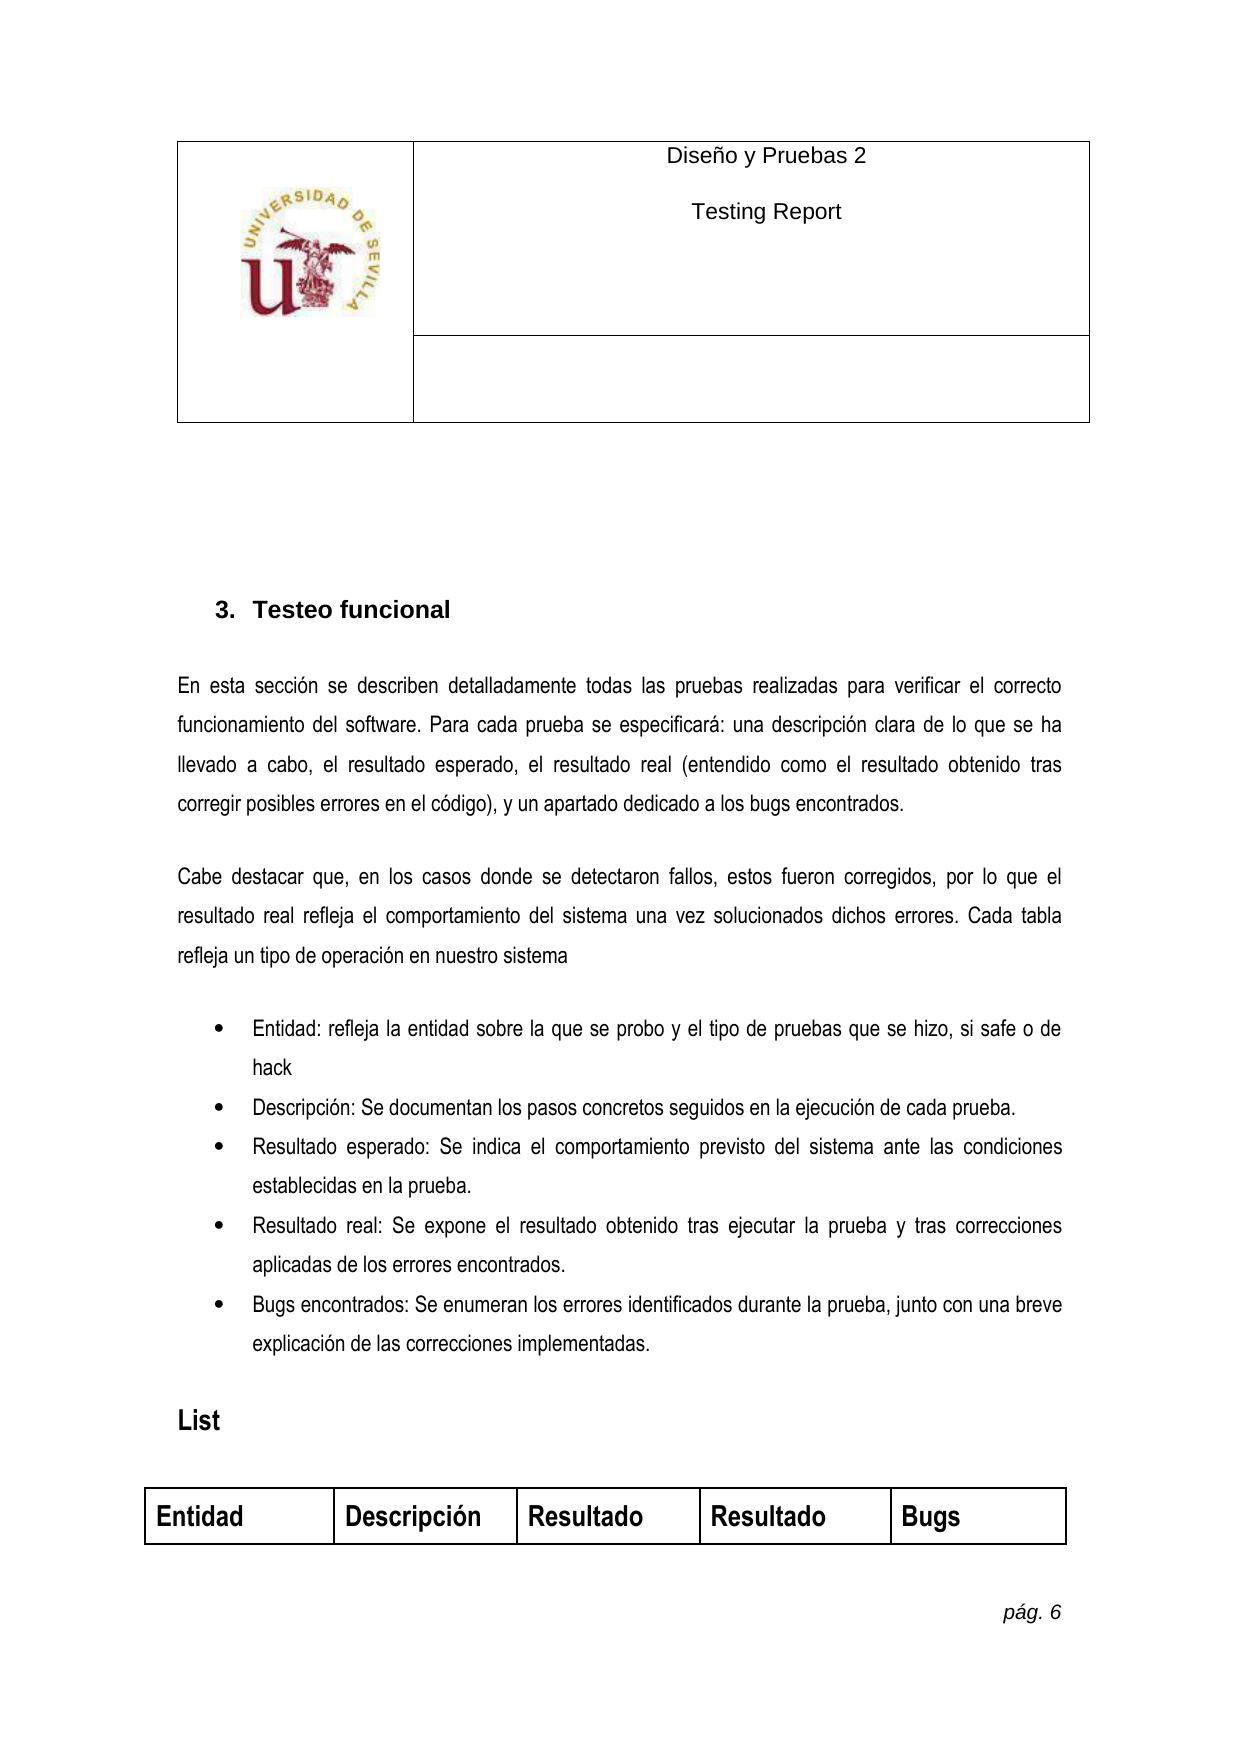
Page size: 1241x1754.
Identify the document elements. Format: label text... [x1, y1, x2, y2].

list Resultado real: Se expone el resultado obtenido tras ejecutar la prueba y tras correcciones aplicadas de los errores encontrados. [215, 1212, 1063, 1278]
list Descripción: Se documentan los pasos concretos seguidos en la ejecución de cada prueba. [215, 1093, 1063, 1120]
list Entidad: refleja la entidad sobre la que se probo y el tipo de pruebas que se hizo, si safe o de hack [215, 1014, 1063, 1080]
list Bugs encontrados: Se enumeran los errores identificados durante la prueba, junto con una breve explicación de las correcciones implementadas. [215, 1291, 1063, 1357]
table_header Bugs detectados [892, 1489, 1065, 1543]
text Cabe destacar que, en los casos donde se detectaron fallos, estos fueron corregidos, por lo que el resultado real refleja el comportamiento del sistema una vez solucionados dichos errores. Cada tabla refleja un tipo de operación en nuestro sistema [177, 863, 1063, 968]
subtitle Testeo funcional [215, 595, 1063, 624]
text En esta sección se describen detalladamente todas las pruebas realizadas para verificar el correcto funcionamiento del software. Para cada prueba se especificará: una descripción clara de lo que se ha llevado a cabo, el resultado esperado, el resultado real (entendido como el resultado obtenido tras corregir posibles errores en el código), y un apartado dedicado a los bugs encontrados. [177, 672, 1063, 816]
text List [177, 1403, 1063, 1437]
table_header Entidad [146, 1489, 333, 1543]
list Resultado esperado: Se indica el comportamiento previsto del sistema ante las condiciones establecidas en la prueba. [215, 1133, 1063, 1199]
table_header Resultado Real [701, 1489, 890, 1543]
picture [240, 187, 381, 317]
table_header Descripción [335, 1489, 516, 1543]
table_header Resultado Esperado [518, 1489, 699, 1543]
